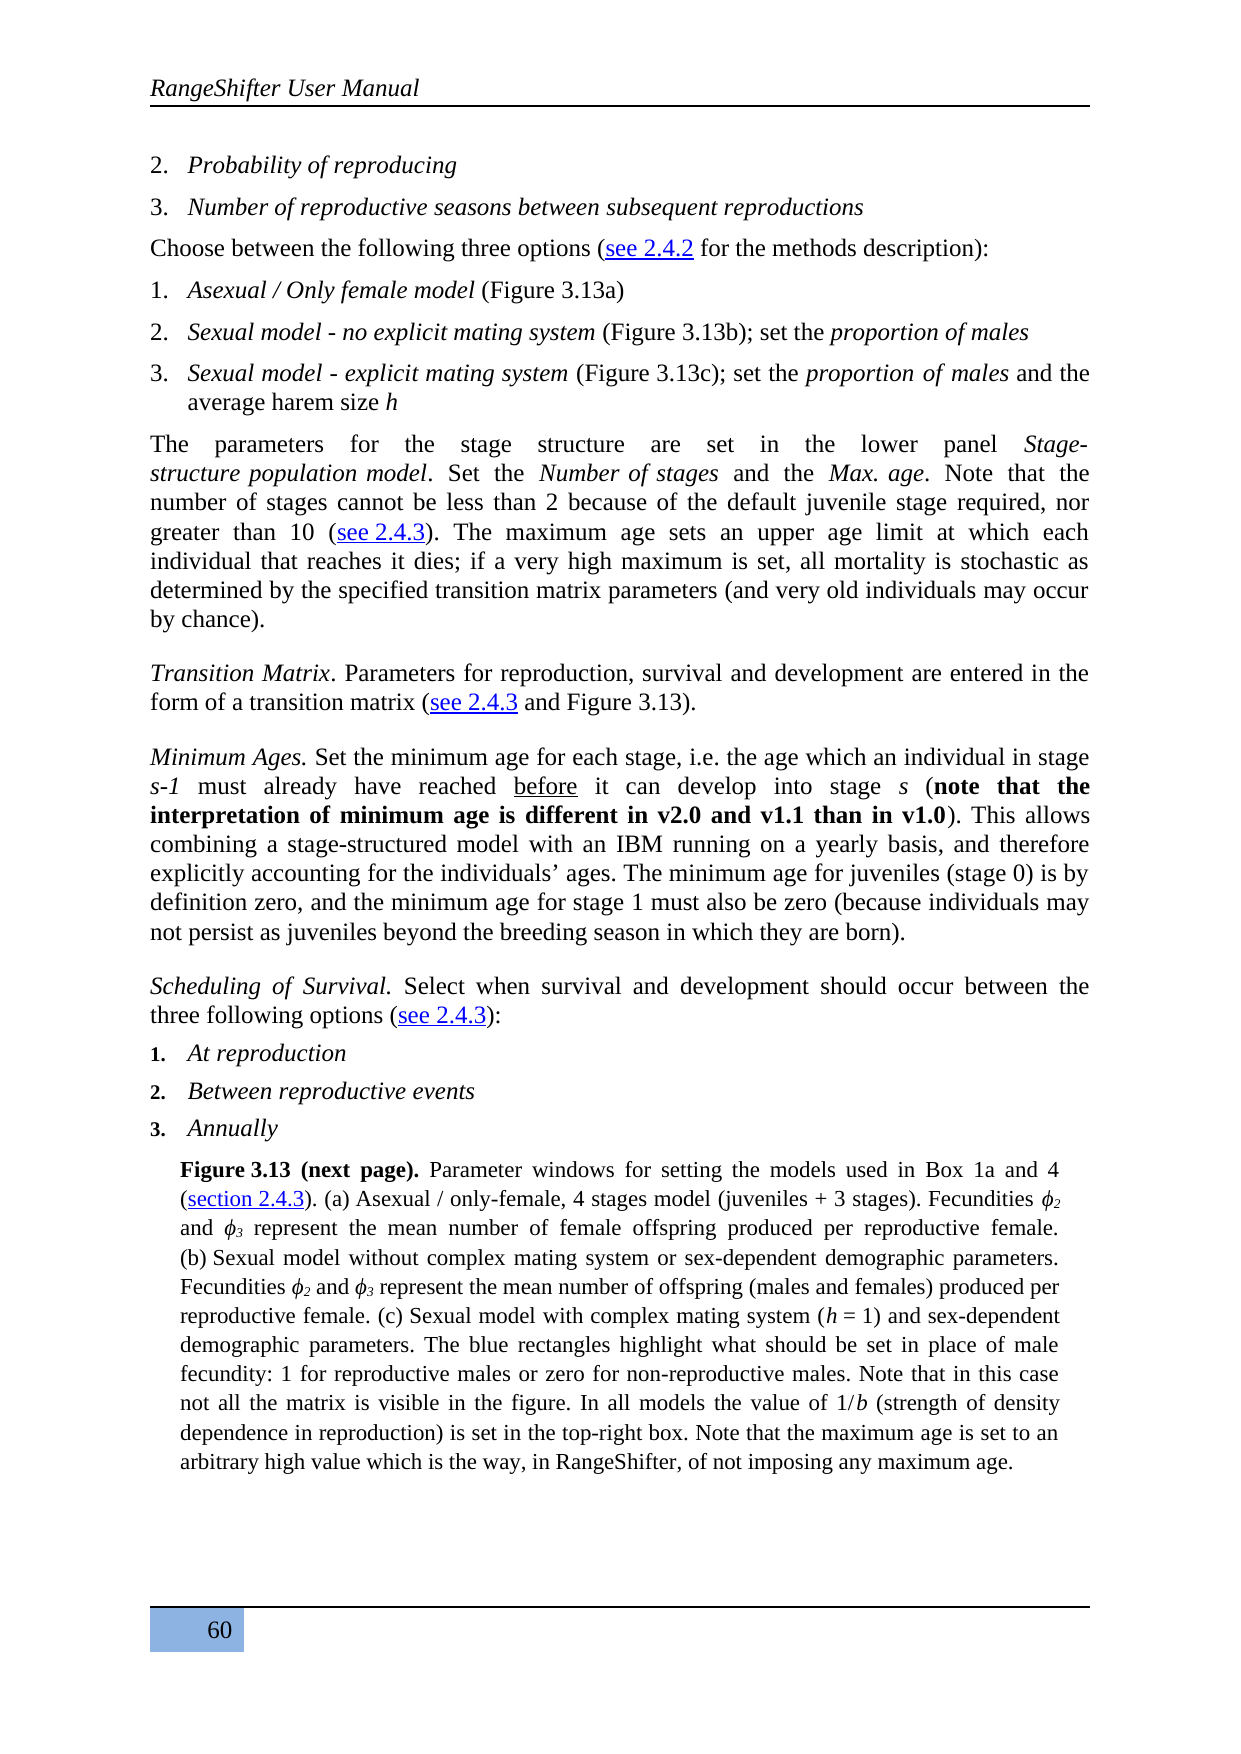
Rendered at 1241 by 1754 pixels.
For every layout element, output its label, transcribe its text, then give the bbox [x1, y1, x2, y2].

list At reproduction [150, 1042, 1090, 1067]
text Sexual model - no explicit mating system (Figure 3.13b); set the proportion of males [150, 317, 1090, 346]
text Probability of reproducing [150, 150, 1090, 179]
text Sexual model - explicit mating system (Figure 3.13c); set the proportion of males and the average harem size h [150, 358, 1090, 417]
text Between reproductive events [150, 1079, 1090, 1104]
list Asexual / Only female model (Figure 3.13a) [150, 275, 1090, 304]
text The parameters for the stage structure are set in the lower panel Stage-structure population model. Set the Number of stages and the Max. age. Note that the number of stages cannot be less than 2 because of the default juvenile stage required, nor greater than 10 (see 2.4.3). The maximum age sets an upper age limit at which each individual that reaches it dies; if a very high maximum is set, all mortality is stochastic as determined by the specified transition matrix parameters (and very old individuals may occur by chance). [150, 429, 1090, 633]
subtitle Figure 3.13 (next page). Parameter windows for setting the models used in Box 1a and 4 (section 2.4.3). (a) Asexual / only-female, 4 stages model (juveniles + 3 stages). Fecundities ϕ2 and ϕ3 represent the mean number of female offspring produced per reproductive female. (b) Sexual model without complex mating system or sex-dependent demographic parameters. Fecundities ϕ2 and ϕ3 represent the mean number of offspring (males and females) produced per reproductive female. (c) Sexual model with complex mating system (h = 1) and sex-dependent demographic parameters. The blue rectangles highlight what should be set in place of male fecundity: 1 for reproductive males or zero for non-reproductive males. Note that in this case not all the matrix is visible in the figure. In all models the value of 1/b (strength of density dependence in reproduction) is set in the top-right box. Note that the maximum age is set to an arbitrary high value which is the way, in RangeShifter, of not imposing any maximum age. [180, 1154, 1060, 1475]
text Number of reproductive seasons between subsequent reproductions [150, 192, 1090, 221]
text Annually [150, 1117, 1090, 1142]
text Transition Matrix. Parameters for reproduction, survival and development are entered in the form of a transition matrix (see 2.4.3 and Figure 3.13). [150, 658, 1090, 717]
text Minimum Ages. Set the minimum age for each stage, i.e. the age which an individual in stage s-1 must already have reached before it can develop into stage s (note that the interpretation of minimum age is different in v2.0 and v1.1 than in v1.0). This allows combining a stage-structured model with an IBM running on a yearly basis, and therefore explicitly accounting for the individuals’ ages. The minimum age for juveniles (stage 0) is by definition zero, and the minimum age for stage 1 must also be zero (because individuals may not persist as juveniles beyond the breeding season in which they are born). [150, 742, 1090, 946]
text Scheduling of Survival. Select when survival and development should occur between the three following options (see 2.4.3): [150, 971, 1090, 1029]
text Choose between the following three options (see 2.4.2 for the methods description): [150, 233, 1090, 262]
